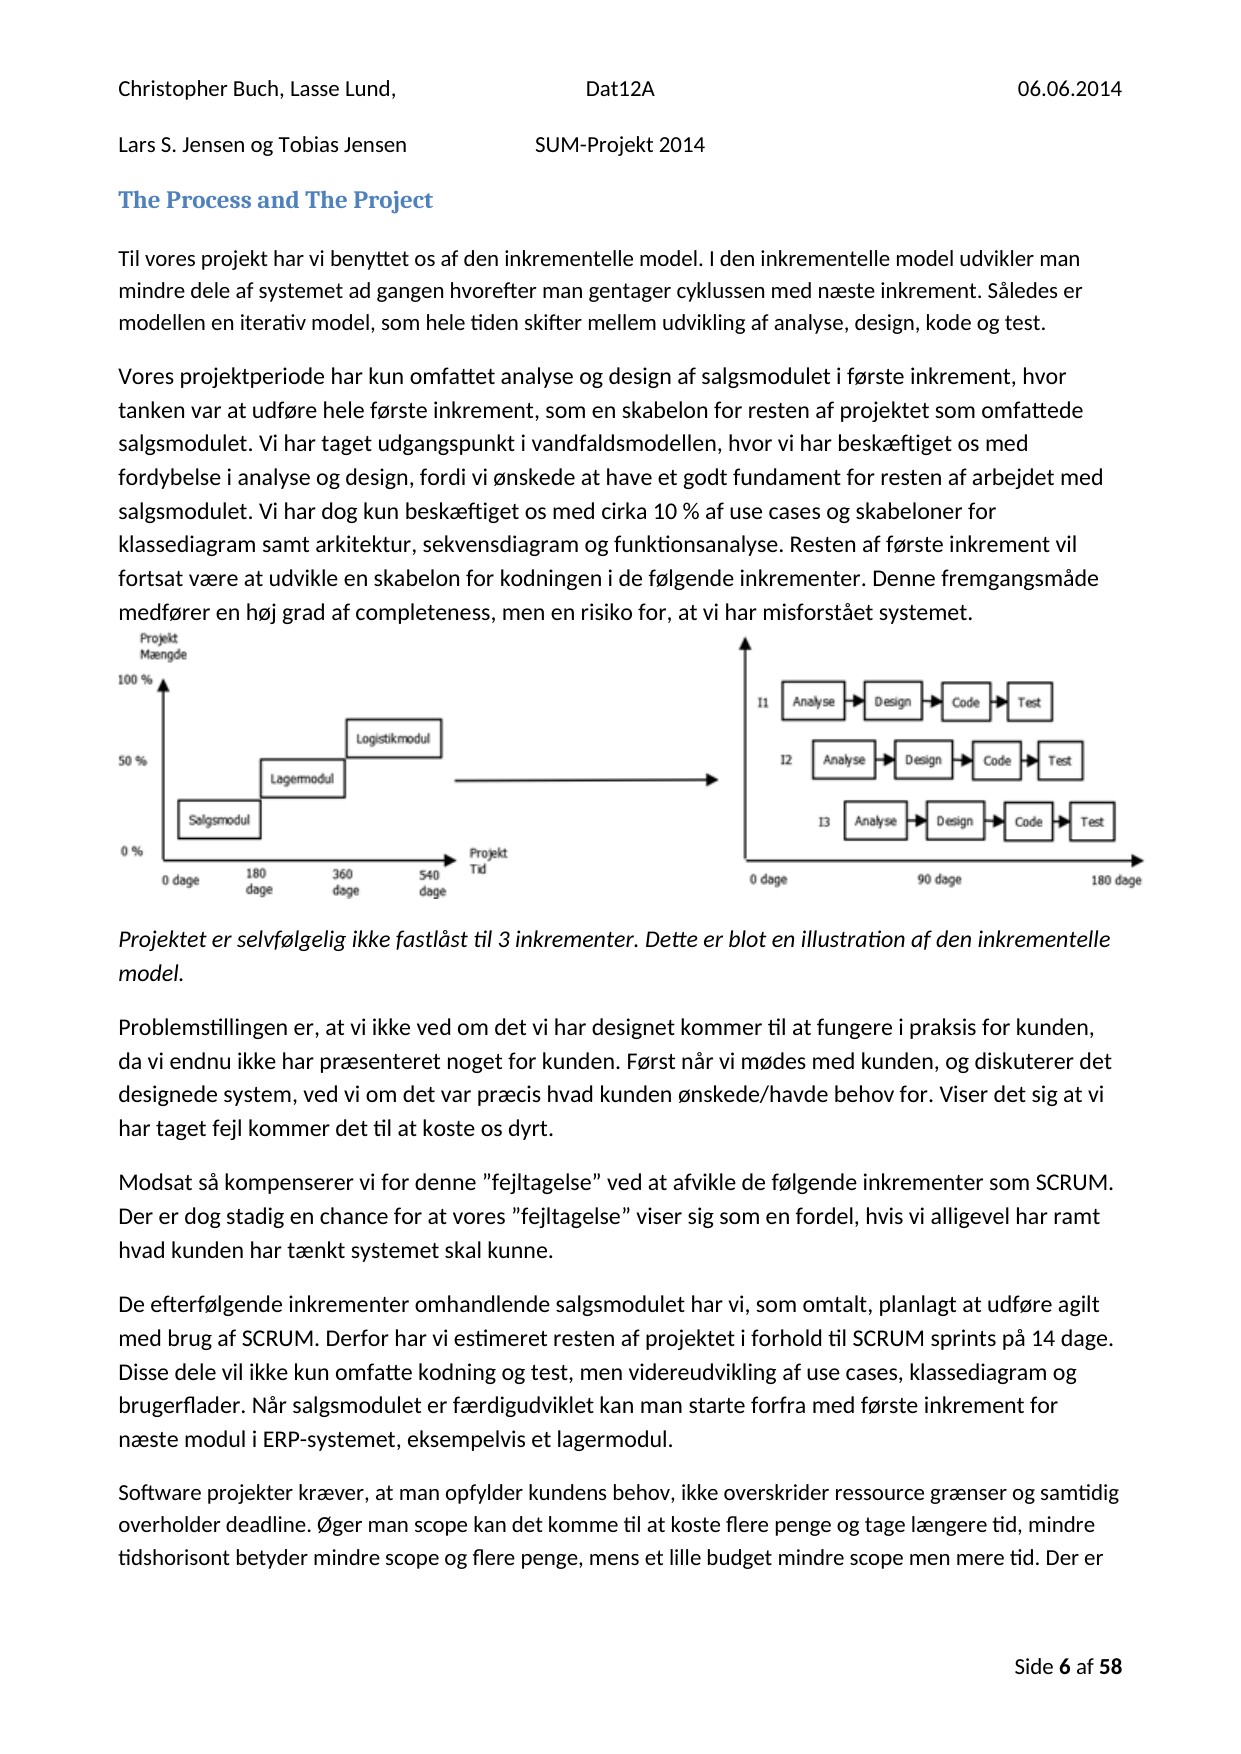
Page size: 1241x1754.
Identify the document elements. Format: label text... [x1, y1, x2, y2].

text De efterfølgende inkrementer omhandlende salgsmodulet har vi, som omtalt, planlagt at udføre agilt med brug af SCRUM. Derfor har vi estimeret resten af projektet i forhold til SCRUM sprints på 14 dage. Disse dele vil ikke kun omfatte kodning og test, men videreudvikling af use cases, klassediagram og brugerflader. Når salgsmodulet er færdigudviklet kan man starte forfra med første inkrement for næste modul i ERP-systemet, eksempelvis et lagermodul. [118, 1289, 1122, 1453]
text Vores projektperiode har kun omfattet analyse og design af salgsmodulet i første inkrement, hvor tanken var at udføre hele første inkrement, som en skabelon for resten af projektet som omfattede salgsmodulet. Vi har taget udgangspunkt i vandfaldsmodellen, hvor vi har beskæftiget os med fordybelse i analyse og design, fordi vi ønskede at have et godt fundament for resten af arbejdet med salgsmodulet. Vi har dog kun beskæftiget os med cirka 10 % af use cases og skabeloner for klassediagram samt arkitektur, sekvensdiagram og funktionsanalyse. Resten af første inkrement vil fortsat være at udvikle en skabelon for kodningen i de følgende inkrementer. Denne fremgangsmåde medfører en høj grad af completeness, men en risiko for, at vi har misforstået systemet. [118, 361, 1122, 630]
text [118, 1478, 1122, 1571]
picture [118, 630, 1149, 899]
subtitle The Process and The Project [118, 186, 1122, 214]
text Modsat så kompenserer vi for denne ”fejltagelse” ved at afvikle de følgende inkrementer som SCRUM. Der er dog stadig en chance for at vores ”fejltagelse” viser sig som en fordel, hvis vi alligevel har ramt hvad kunden har tænkt systemet skal kunne. [118, 1167, 1122, 1264]
text Til vores projekt har vi benyttet os af den inkrementelle model. I den inkrementelle model udvikler man mindre dele af systemet ad gangen hvorefter man gentager cyklussen med næste inkrement. Således er modellen en iterativ model, som hele tiden skifter mellem udvikling af analyse, design, kode og test. [118, 244, 1122, 336]
text Projektet er selvfølgelig ikke fastlåst til 3 inkrementer. Dette er blot en illustration af den inkrementelle model. [118, 924, 1122, 987]
text Problemstillingen er, at vi ikke ved om det vi har designet kommer til at fungere i praksis for kunden, da vi endnu ikke har præsenteret noget for kunden. Først når vi mødes med kunden, og diskuterer det designede system, ved vi om det var præcis hvad kunden ønskede/havde behov for. Viser det sig at vi har taget fejl kommer det til at koste os dyrt. [118, 1012, 1122, 1142]
